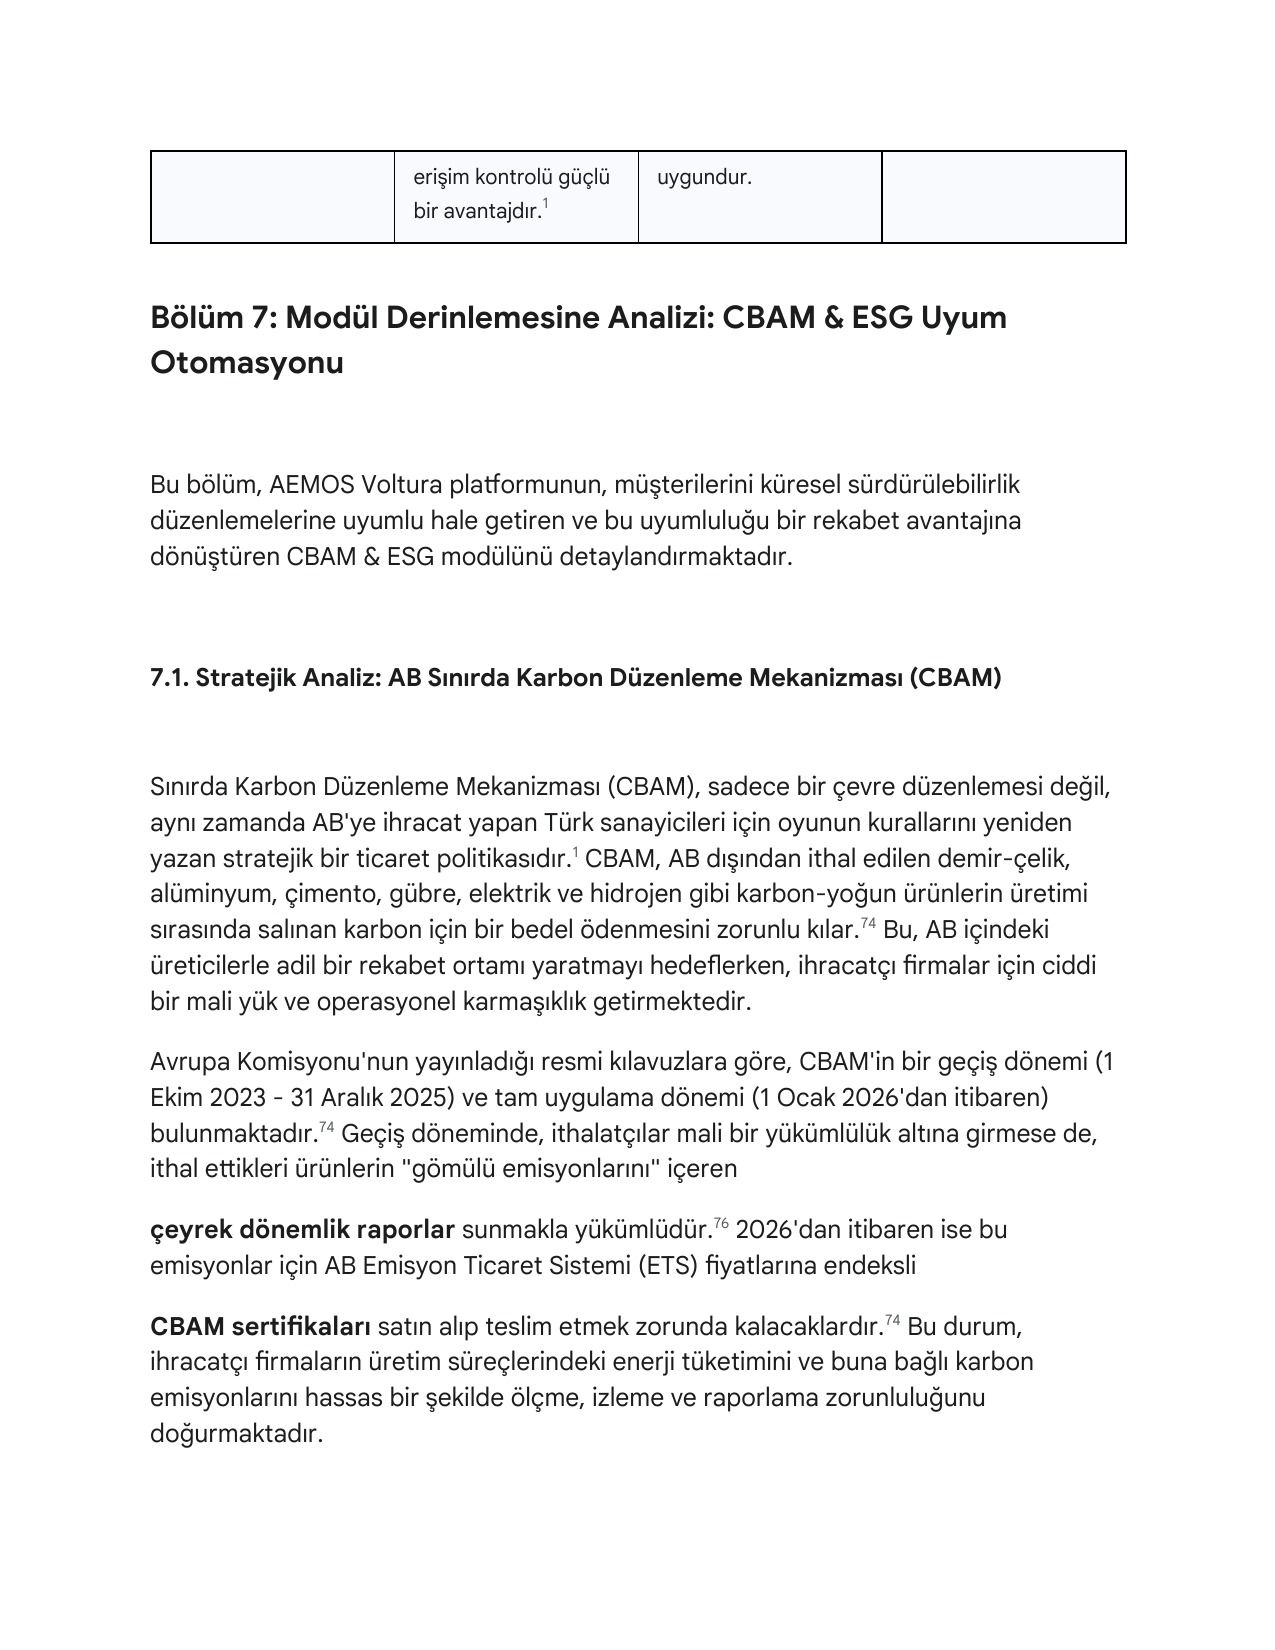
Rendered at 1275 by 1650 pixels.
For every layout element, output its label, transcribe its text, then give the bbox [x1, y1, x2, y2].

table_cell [639, 152, 881, 242]
text Bu bölüm, AEMOS Voltura platformunun, müşterilerini küresel sürdürülebilirlik düzenlemelerine uyumlu hale getiren ve bu uyumluluğu bir rekabet avantajına dönüştüren CBAM & ESG modülünü detaylandırmaktadır. [150, 469, 1125, 572]
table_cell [152, 152, 394, 242]
text CBAM sertifikaları satın alıp teslim etmek zorunda kalacaklardır.74 Bu durum, ihracatçı firmaların üretim süreçlerindeki enerji tüketimini ve buna bağlı karbon emisyonlarını hassas bir şekilde ölçme, izleme ve raporlama zorunluluğunu doğurmaktadır. [150, 1311, 1125, 1449]
subtitle 7.1. Stratejik Analiz: AB Sınırda Karbon Düzenleme Mekanizması (CBAM) [150, 662, 1125, 694]
text çeyrek dönemlik raporlar sunmakla yükümlüdür.76 2026'dan itibaren ise bu emisyonlar için AB Emisyon Ticaret Sistemi (ETS) fiyatlarına endeksli [150, 1214, 1125, 1281]
text Avrupa Komisyonu'nun yayınladığı resmi kılavuzlara göre, CBAM'in bir geçiş dönemi (1 Ekim 2023 - 31 Aralık 2025) ve tam uygulama dönemi (1 Ocak 2026'dan itibaren) bulunmaktadır.74 Geçiş döneminde, ithalatçılar mali bir yükümlülük altına girmese de, ithal ettikleri ürünlerin "gömülü emisyonlarını" içeren [150, 1046, 1125, 1185]
text Sınırda Karbon Düzenleme Mekanizması (CBAM), sadece bir çevre düzenlemesi değil, aynı zamanda AB'ye ihracat yapan Türk sanayicileri için oyunun kurallarını yeniden yazan stratejik bir ticaret politikasıdır.1 CBAM, AB dışından ithal edilen demir-çelik, alüminyum, çimento, gübre, elektrik ve hidrojen gibi karbon-yoğun ürünlerin üretimi sırasında salınan karbon için bir bedel ödenmesini zorunlu kılar.74 Bu, AB içindeki üreticilerle adil bir rekabet ortamı yaratmayı hedeflerken, ihracatçı firmalar için ciddi bir mali yük ve operasyonel karmaşıklık getirmektedir. [150, 771, 1125, 1017]
subtitle Bölüm 7: Modül Derinlemesine Analizi: CBAM & ESG Uyum Otomasyonu [150, 298, 1125, 382]
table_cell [395, 152, 638, 242]
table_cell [883, 152, 1125, 242]
